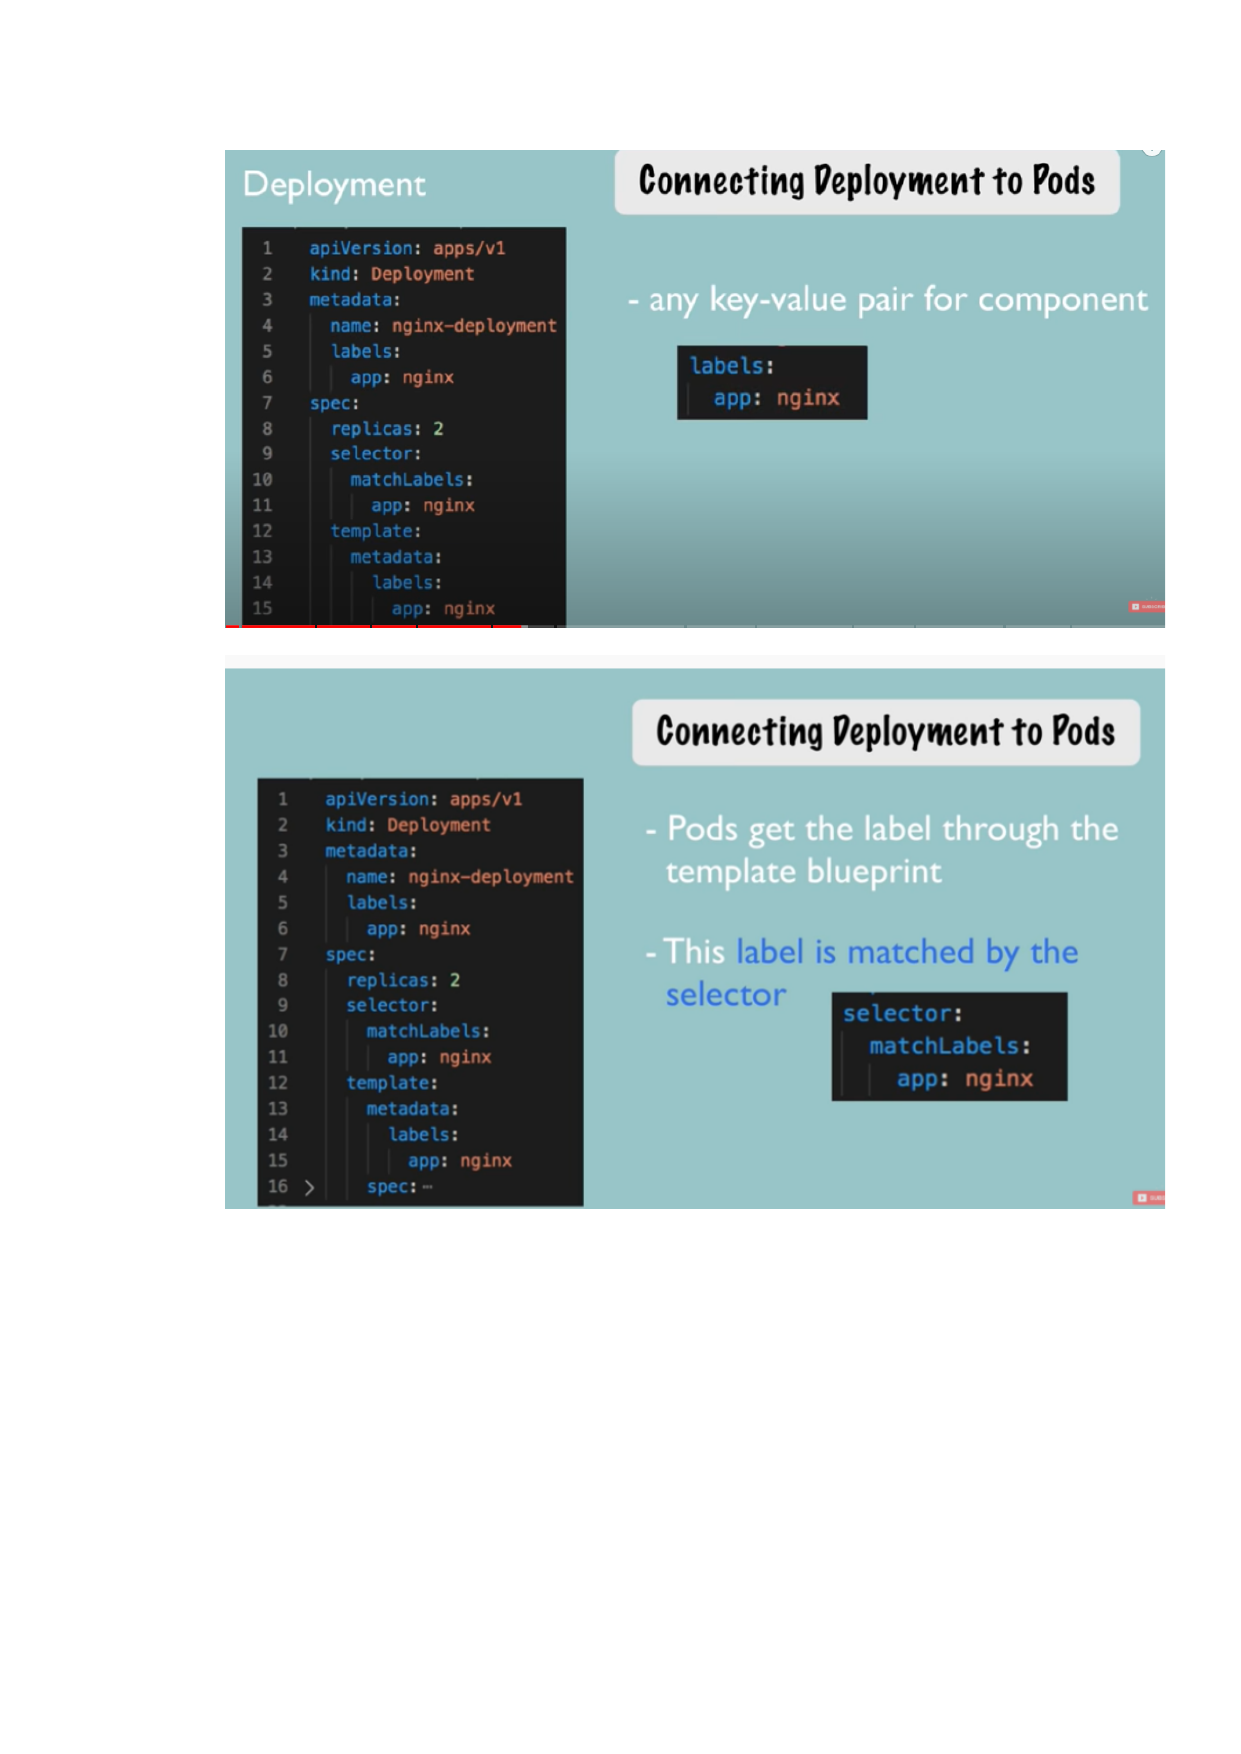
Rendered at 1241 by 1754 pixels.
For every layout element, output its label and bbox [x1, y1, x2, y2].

picture [225, 655, 1166, 1209]
picture [225, 150, 1166, 628]
